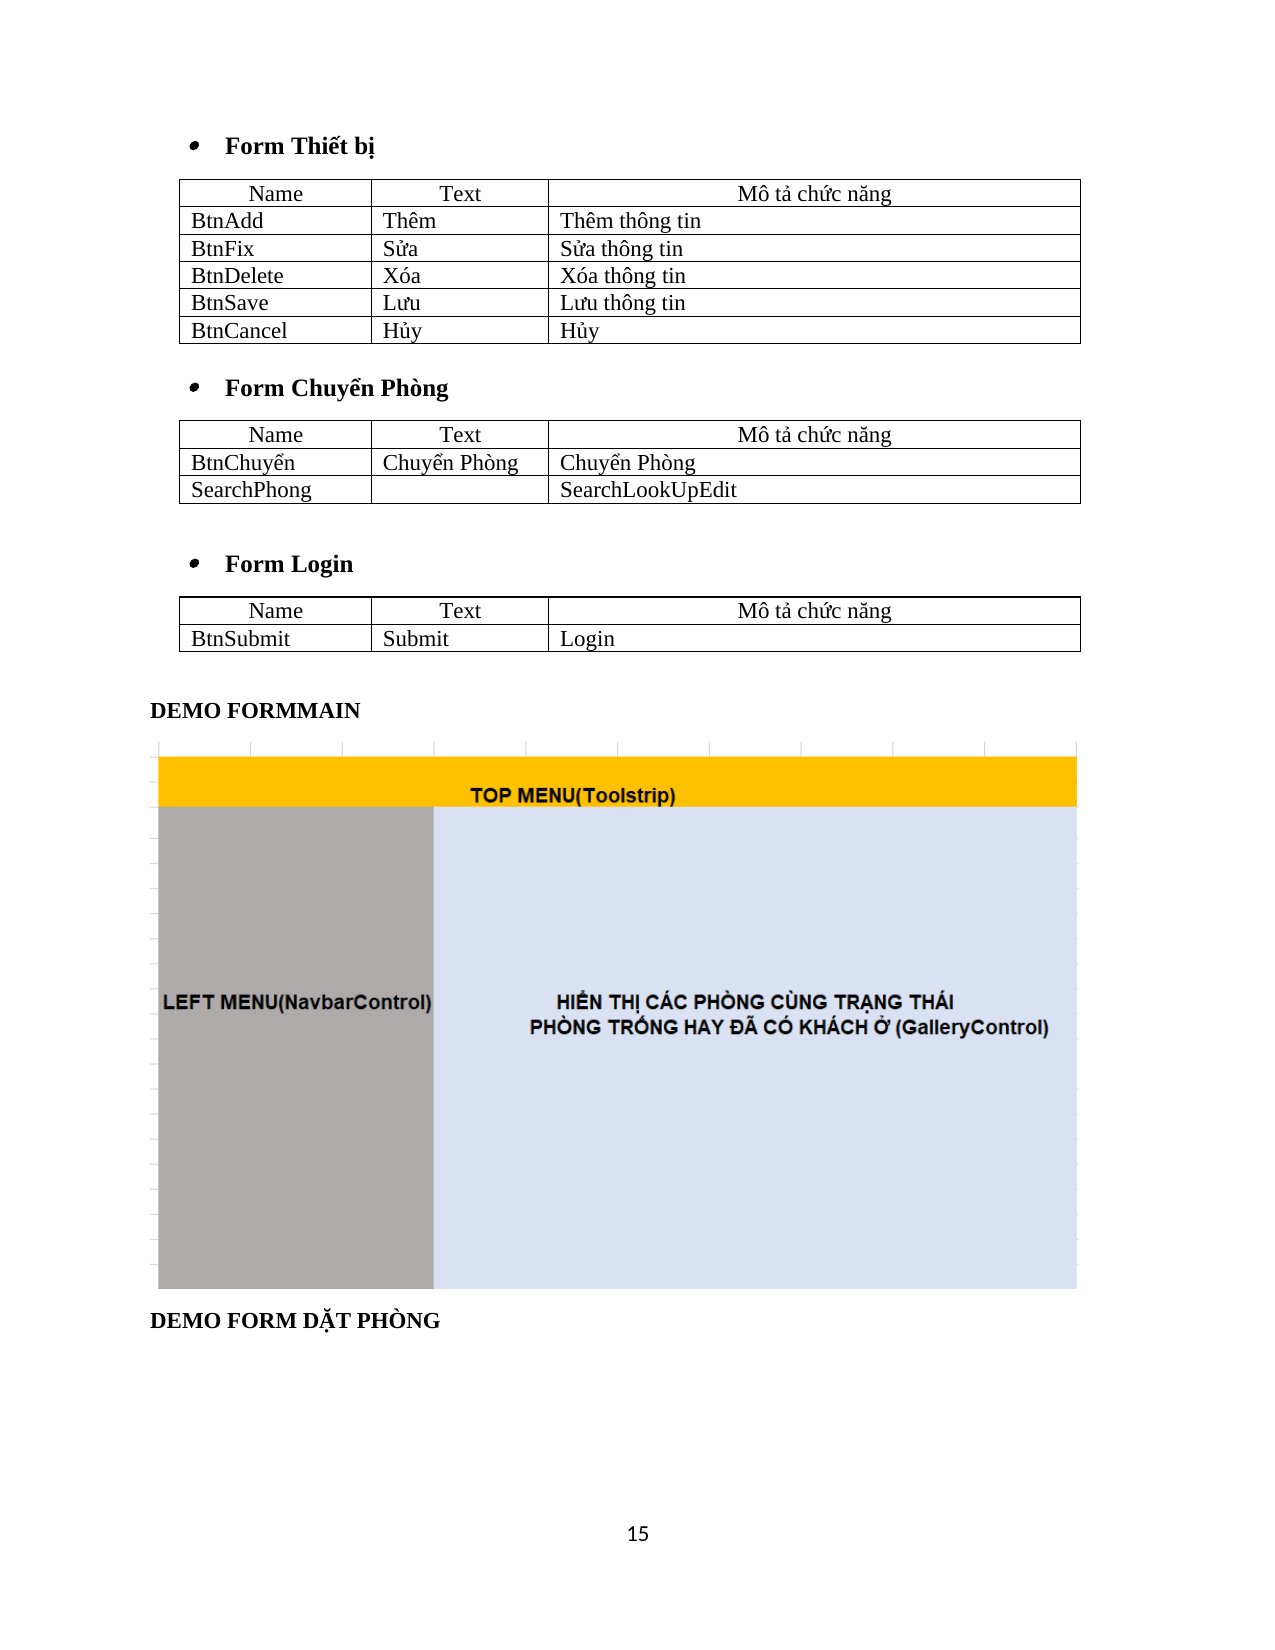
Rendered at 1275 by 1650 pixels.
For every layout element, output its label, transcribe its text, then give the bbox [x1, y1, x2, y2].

table_cell Hủy [372, 317, 548, 343]
text DEMO FORMMAIN [150, 697, 1125, 724]
table_cell Sửa [372, 235, 548, 261]
table_header Text [372, 598, 548, 624]
table_cell BtnCancel [180, 317, 371, 343]
table_cell SearchLookUpEdit [549, 476, 1080, 502]
table_cell Thêm [372, 207, 548, 233]
table_cell Sửa thông tin [549, 235, 1080, 261]
table_cell Submit [372, 625, 548, 651]
table_cell BtnSave [180, 289, 371, 316]
table_cell BtnFix [180, 235, 371, 261]
table_cell Chuyển Phòng [549, 449, 1080, 475]
table_header Text [372, 180, 548, 206]
picture [150, 742, 1079, 1289]
list Form Thiết bị [187, 131, 1125, 160]
table_cell Lưu thông tin [549, 289, 1080, 316]
table_header Mô tả chức năng [549, 598, 1080, 624]
table_cell Thêm thông tin [549, 207, 1080, 233]
table_cell Login [549, 625, 1080, 651]
table_cell SearchPhong [180, 476, 371, 502]
table_cell BtnSubmit [180, 625, 371, 651]
table_cell Chuyển Phòng [372, 449, 548, 475]
table_header Mô tả chức năng [549, 421, 1080, 448]
table_cell BtnAdd [180, 207, 371, 233]
table_cell Hủy [549, 317, 1080, 343]
table_cell BtnChuyển [180, 449, 371, 475]
text DEMO FORM DẶT PHÒNG [150, 1307, 1125, 1333]
table_header Mô tả chức năng [549, 180, 1080, 206]
table_header Name [180, 421, 371, 448]
list Form Login [187, 549, 1125, 577]
table_cell [372, 476, 548, 502]
table_cell BtnDelete [180, 262, 371, 288]
table_header Name [180, 598, 371, 624]
table_header Name [180, 180, 371, 206]
list Form Chuyển Phòng [187, 373, 1125, 401]
table_header Text [372, 421, 548, 448]
table_cell Xóa thông tin [549, 262, 1080, 288]
table_cell Xóa [372, 262, 548, 288]
table_cell Lưu [372, 289, 548, 316]
